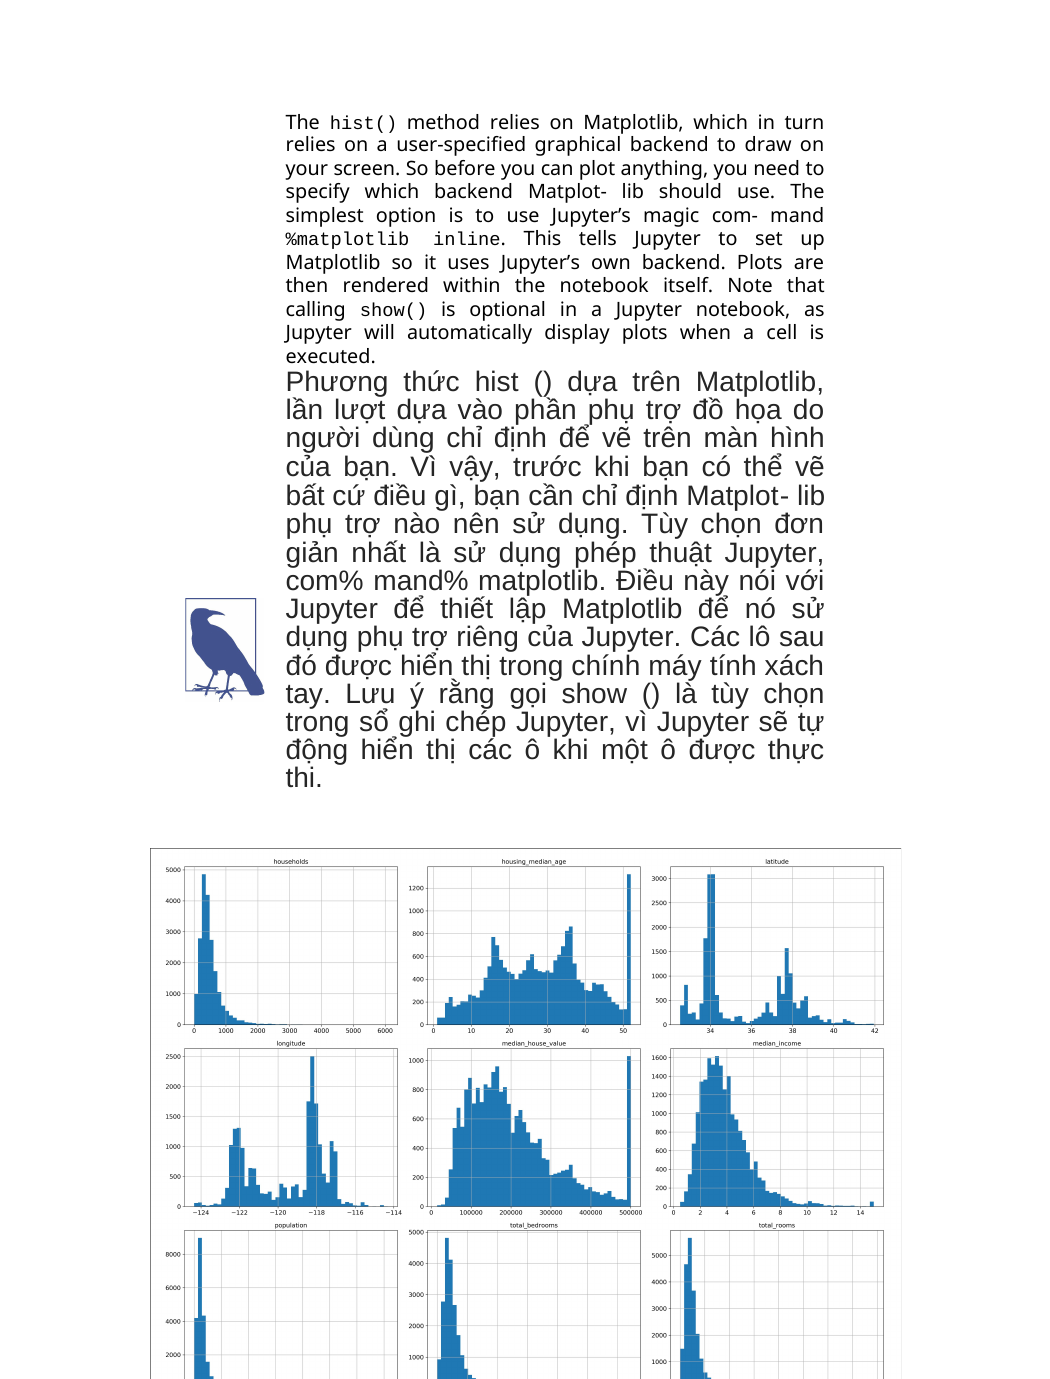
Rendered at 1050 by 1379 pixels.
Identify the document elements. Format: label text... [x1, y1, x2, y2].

text Phương thức hist () dựa trên Matplotlib, lần lượt dựa vào phần phụ trợ đồ họa do người dùng chỉ định để vẽ trên màn hình của bạn. Vì vậy, trước khi bạn có thể vẽ bất cứ điều gì, bạn cần chỉ định Matplot‐ lib phụ trợ nào nên sử dụng. Tùy chọn đơn giản nhất là sử dụng phép thuật Jupyter, com% mand% matplotlib. Điều này nói với Jupyter để thiết lập Matplotlib để nó sử dụng phụ trợ riêng của Jupyter. Các lô sau đó được hiển thị trong chính máy tính xách tay. Lưu ý rằng gọi show () là tùy chọn trong sổ ghi chép Jupyter, vì Jupyter sẽ tự động hiển thị các ô khi một ô được thực thi. [285, 369, 825, 794]
text The hist() method relies on Matplotlib, which in turn relies on a user-specified graphical backend to draw on your screen. So before you can plot anything, you need to specify which backend Matplot‐ lib should use. The simplest option is to use Jupyter’s magic com‐ mand %matplotlib inline. This tells Jupyter to set up Matplotlib so it uses Jupyter’s own backend. Plots are then rendered within the notebook itself. Note that calling show() is optional in a Jupyter notebook, as Jupyter will automatically display plots when a cell is executed. [285, 110, 825, 369]
picture [185, 598, 265, 702]
picture [150, 848, 902, 1379]
